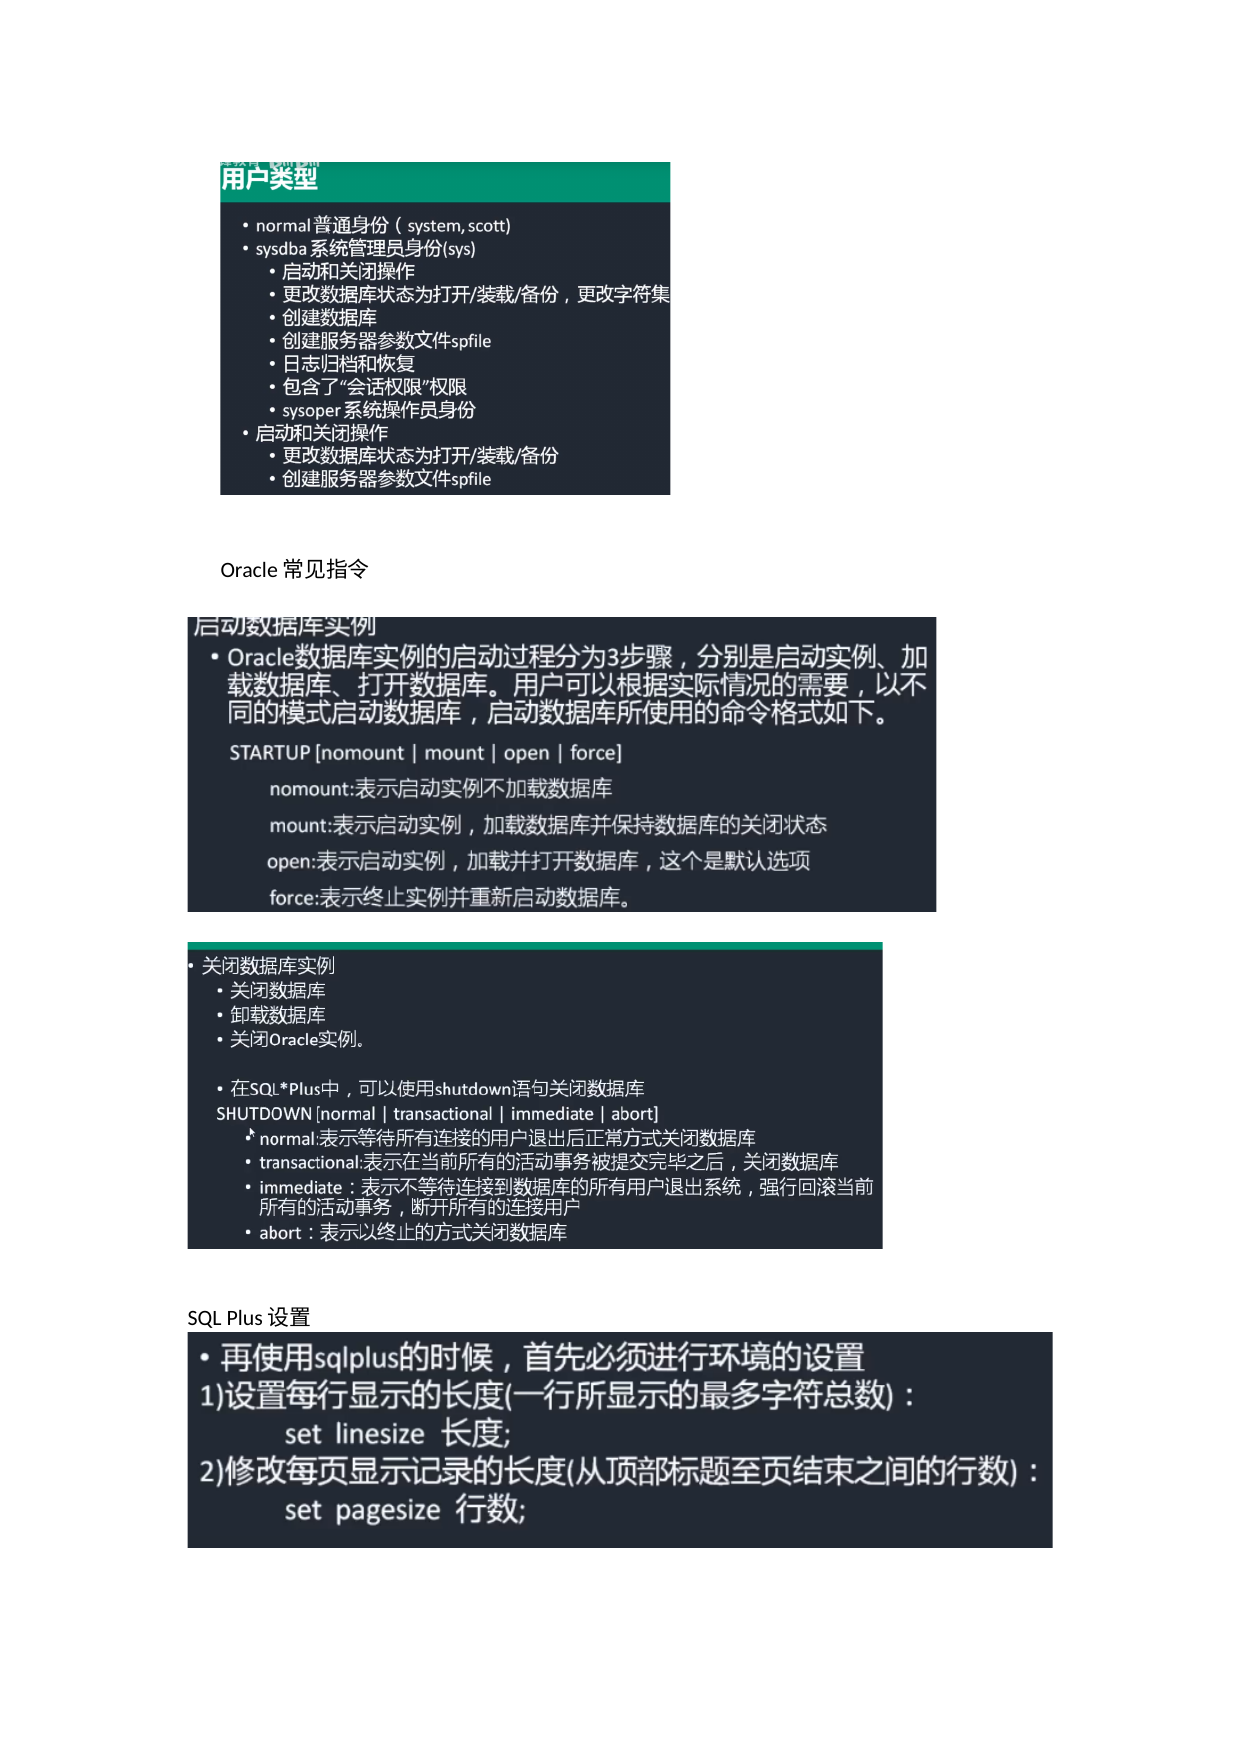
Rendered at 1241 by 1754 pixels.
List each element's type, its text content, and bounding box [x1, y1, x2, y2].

picture [187, 617, 937, 912]
picture [220, 162, 671, 495]
picture [187, 942, 883, 1249]
text Oracle常见指令 [187, 552, 1053, 584]
picture [187, 1332, 1053, 1548]
text SQL Plus设置 [187, 1299, 1053, 1332]
